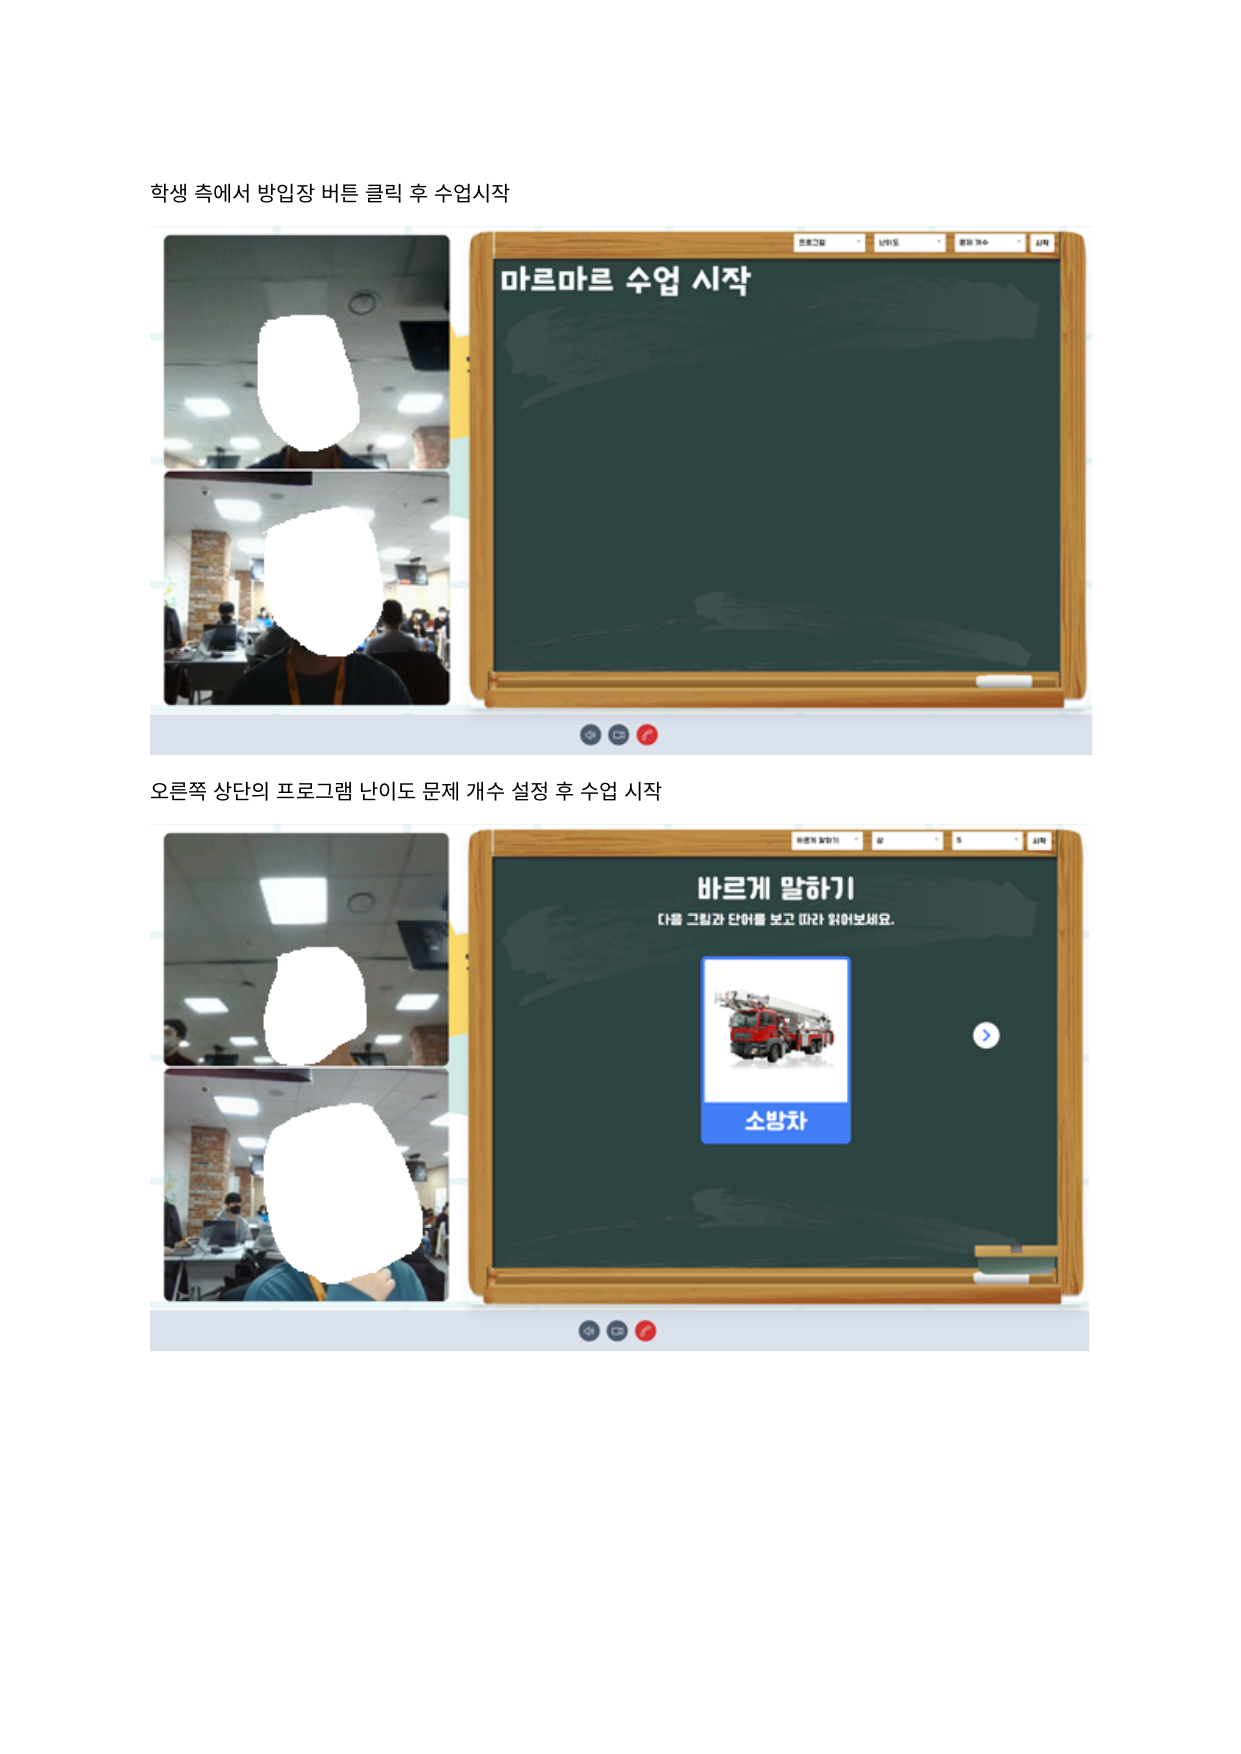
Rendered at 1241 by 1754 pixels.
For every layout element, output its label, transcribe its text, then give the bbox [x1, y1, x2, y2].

picture [150, 824, 1091, 1353]
text 학생 측에서 방입장 버튼 클릭 후 수업시작 [150, 177, 1090, 207]
text 오른쪽 상단의 프로그램 난이도 문제 개수 설정 후 수업 시작 [150, 775, 1090, 805]
picture [150, 226, 1093, 757]
